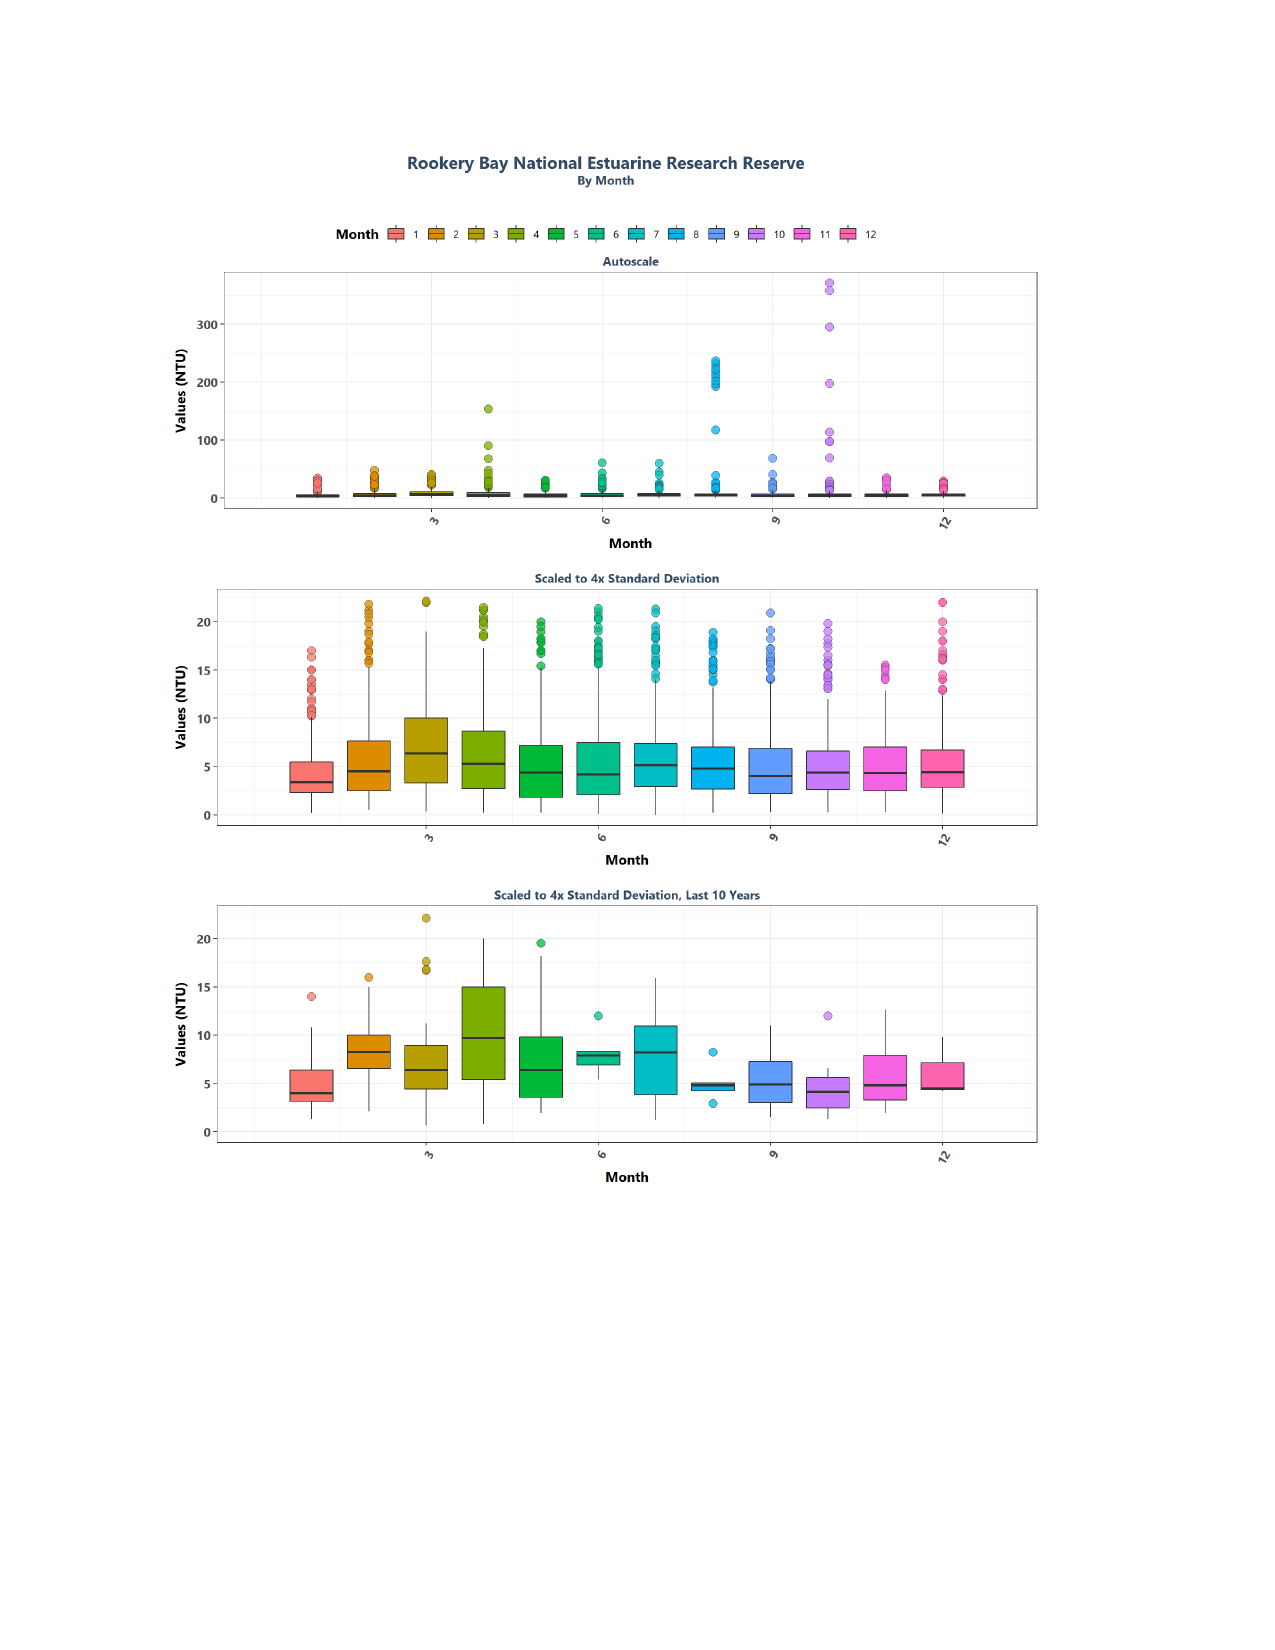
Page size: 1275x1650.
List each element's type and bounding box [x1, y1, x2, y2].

picture [168, 150, 1044, 1200]
